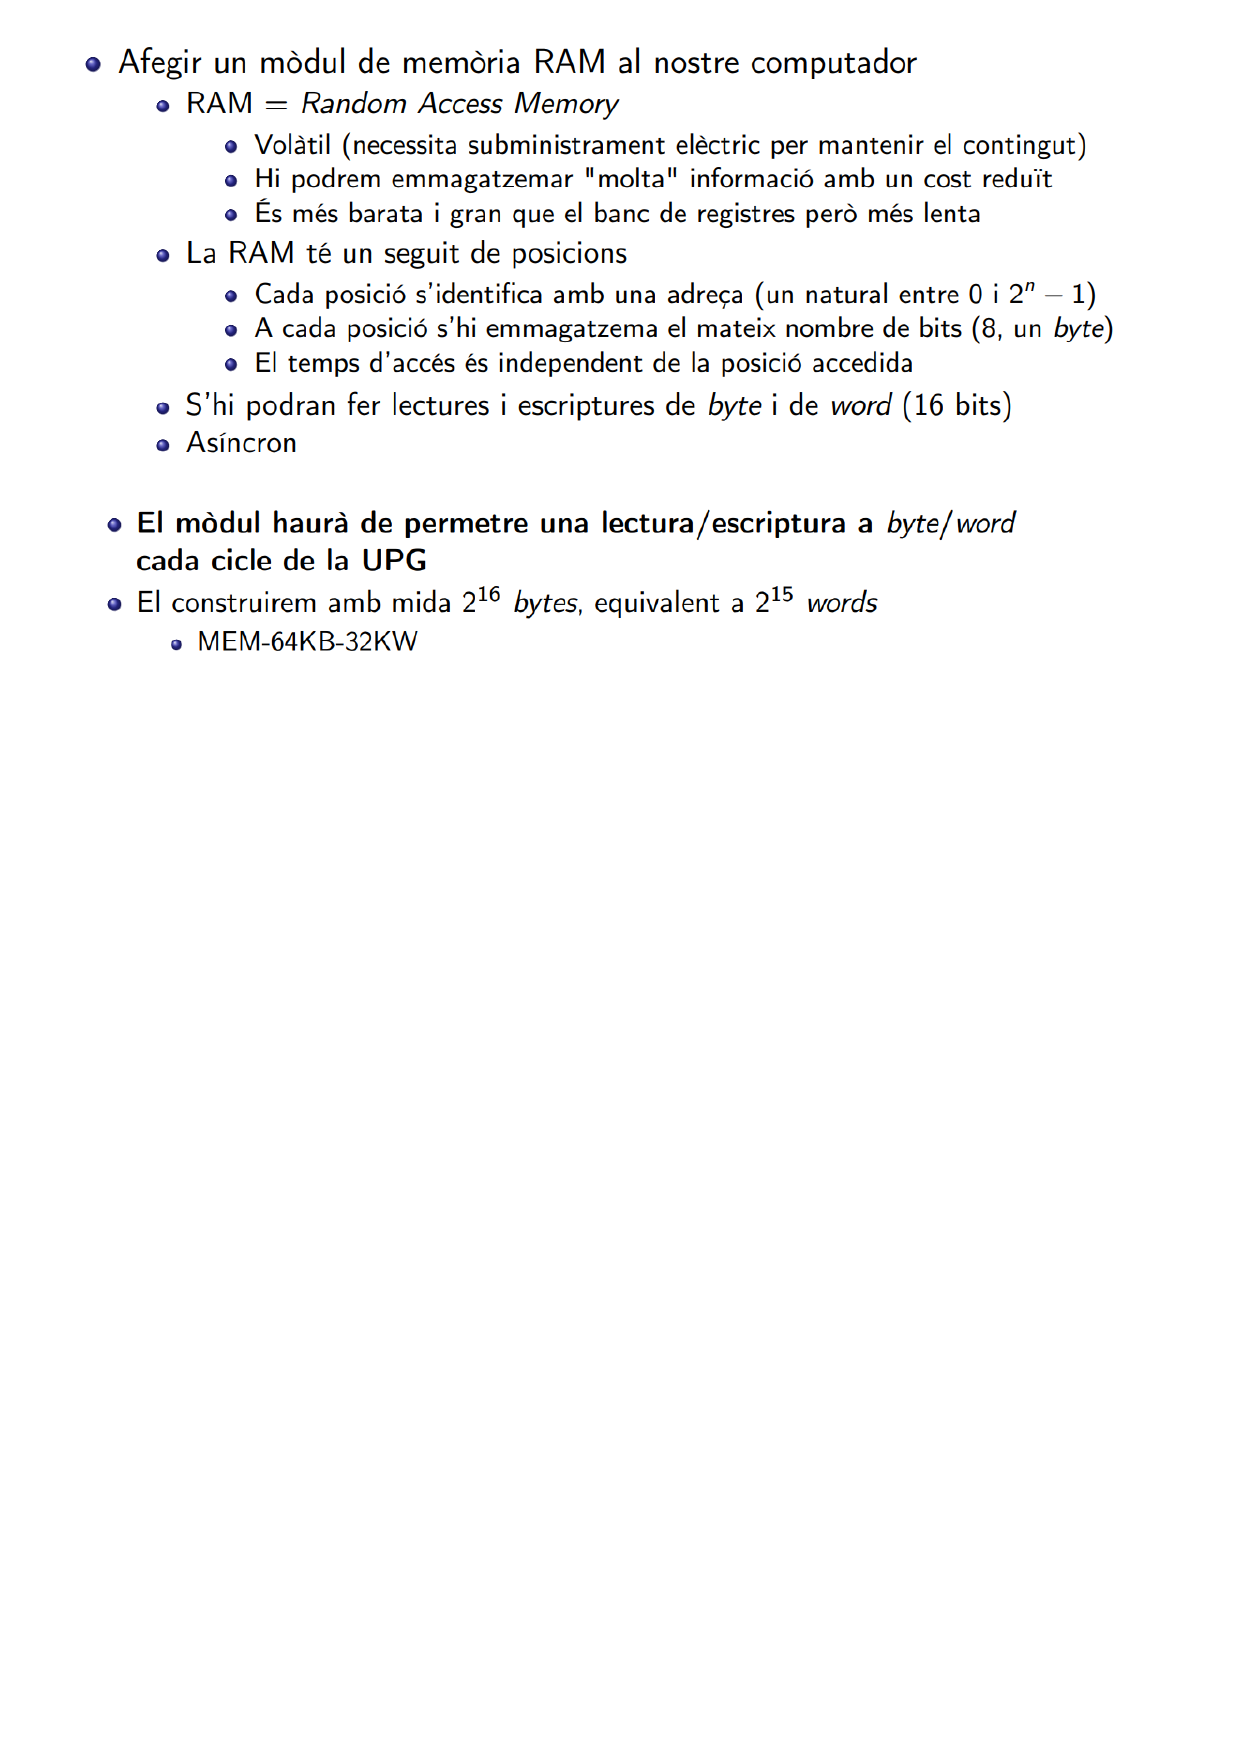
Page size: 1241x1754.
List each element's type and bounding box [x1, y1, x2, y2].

picture [65, 31, 1123, 463]
picture [87, 497, 1033, 657]
